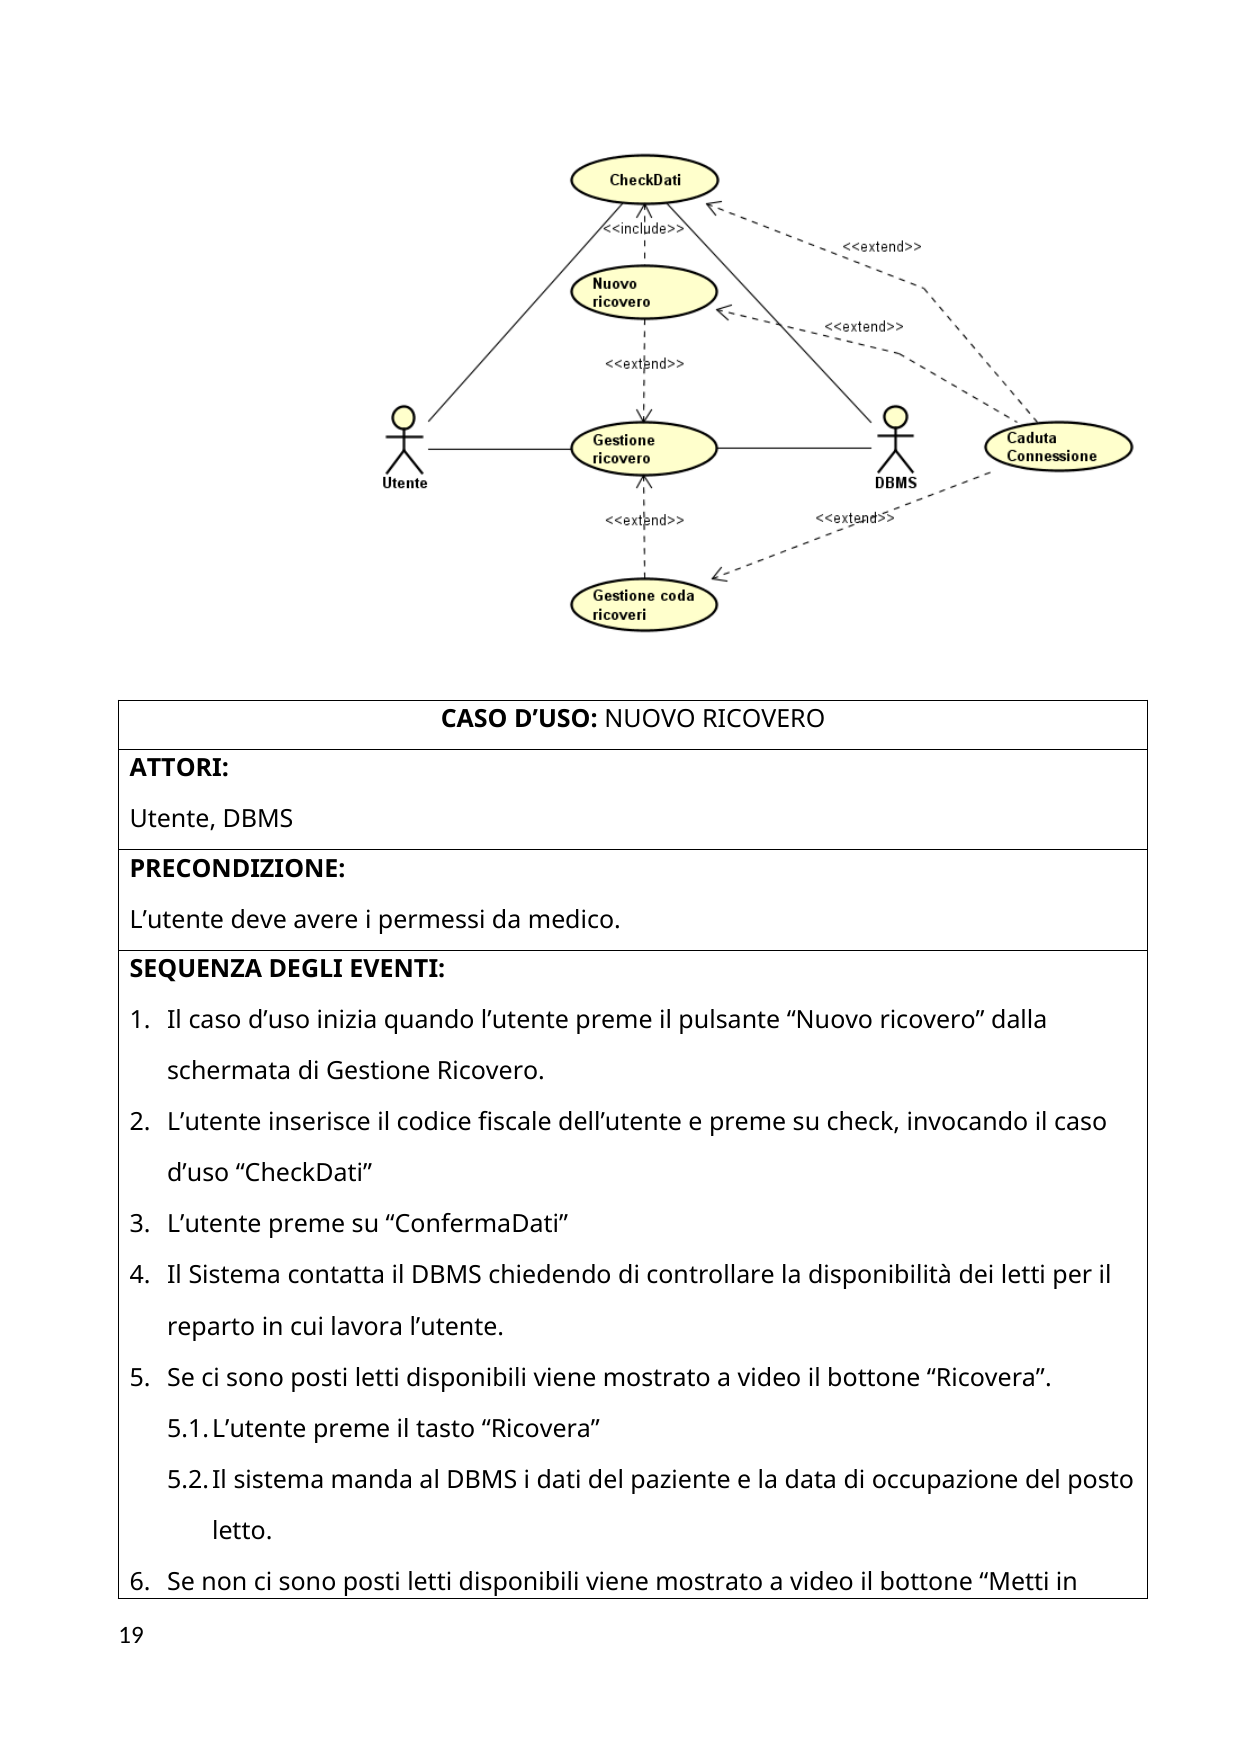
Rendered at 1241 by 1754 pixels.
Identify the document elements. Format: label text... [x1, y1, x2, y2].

table_cell ATTORI: Utente, DBMS [119, 750, 1147, 849]
table_header CASO D’USO: NUOVO RICOVERO [119, 701, 1147, 749]
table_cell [119, 951, 1147, 1597]
picture [327, 147, 1146, 656]
table_cell PRECONDIZIONE: L’utente deve avere i permessi da medico. [119, 850, 1147, 950]
